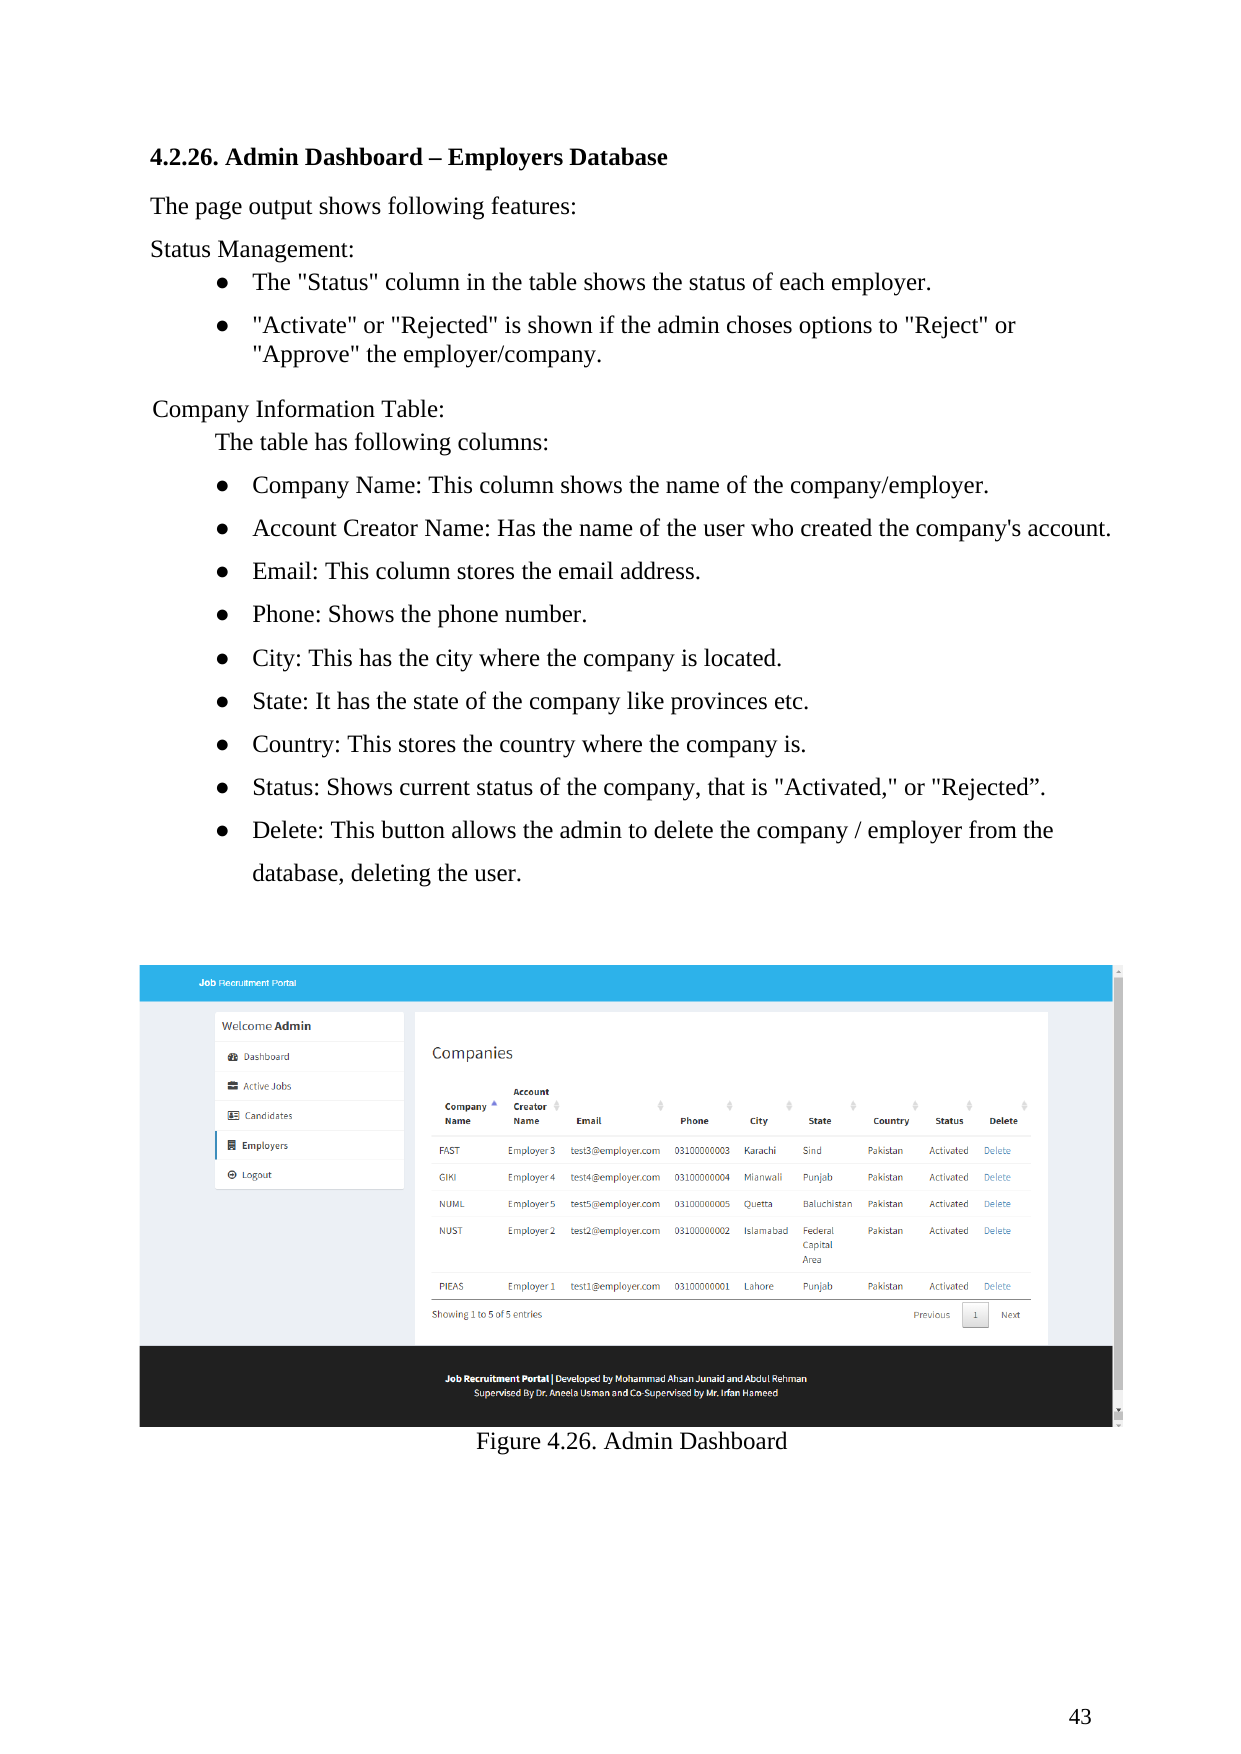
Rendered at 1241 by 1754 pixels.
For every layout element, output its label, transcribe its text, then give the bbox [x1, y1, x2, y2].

list The table has following columns: [214, 427, 1123, 456]
list Company Name: This column shows the name of the company/employer. [214, 470, 1123, 499]
list City: This has the city where the company is located. [214, 643, 1123, 671]
subtitle 4.2.26. Admin Dashboard – Employers Database [150, 142, 1123, 170]
list "Activate" or "Rejected" is shown if the admin choses options to "Reject" or "Approve" the employer/company. [214, 310, 1123, 394]
list State: It has the state of the company like provinces etc. [214, 686, 1123, 714]
text Figure 4.26. Admin Dashboard [139, 1427, 1123, 1455]
text The page output shows following features: [150, 191, 1091, 220]
picture [139, 965, 1123, 1427]
list The "Status" column in the table shows the status of each employer. [214, 267, 1123, 296]
list Status: Shows current status of the company, that is "Activated," or "Rejected”. [214, 772, 1123, 801]
list Country: This stores the country where the company is. [214, 729, 1123, 758]
text Company Information Table: [139, 394, 1123, 423]
text Status Management: [150, 234, 1123, 263]
list Phone: Shows the phone number. [214, 599, 1123, 628]
list Email: This column stores the email address. [214, 556, 1123, 585]
list Delete: This button allows the admin to delete the company / employer from the database, deleting the user. [214, 815, 1123, 887]
list Account Creator Name: Has the name of the user who created the company's account. [214, 513, 1123, 542]
